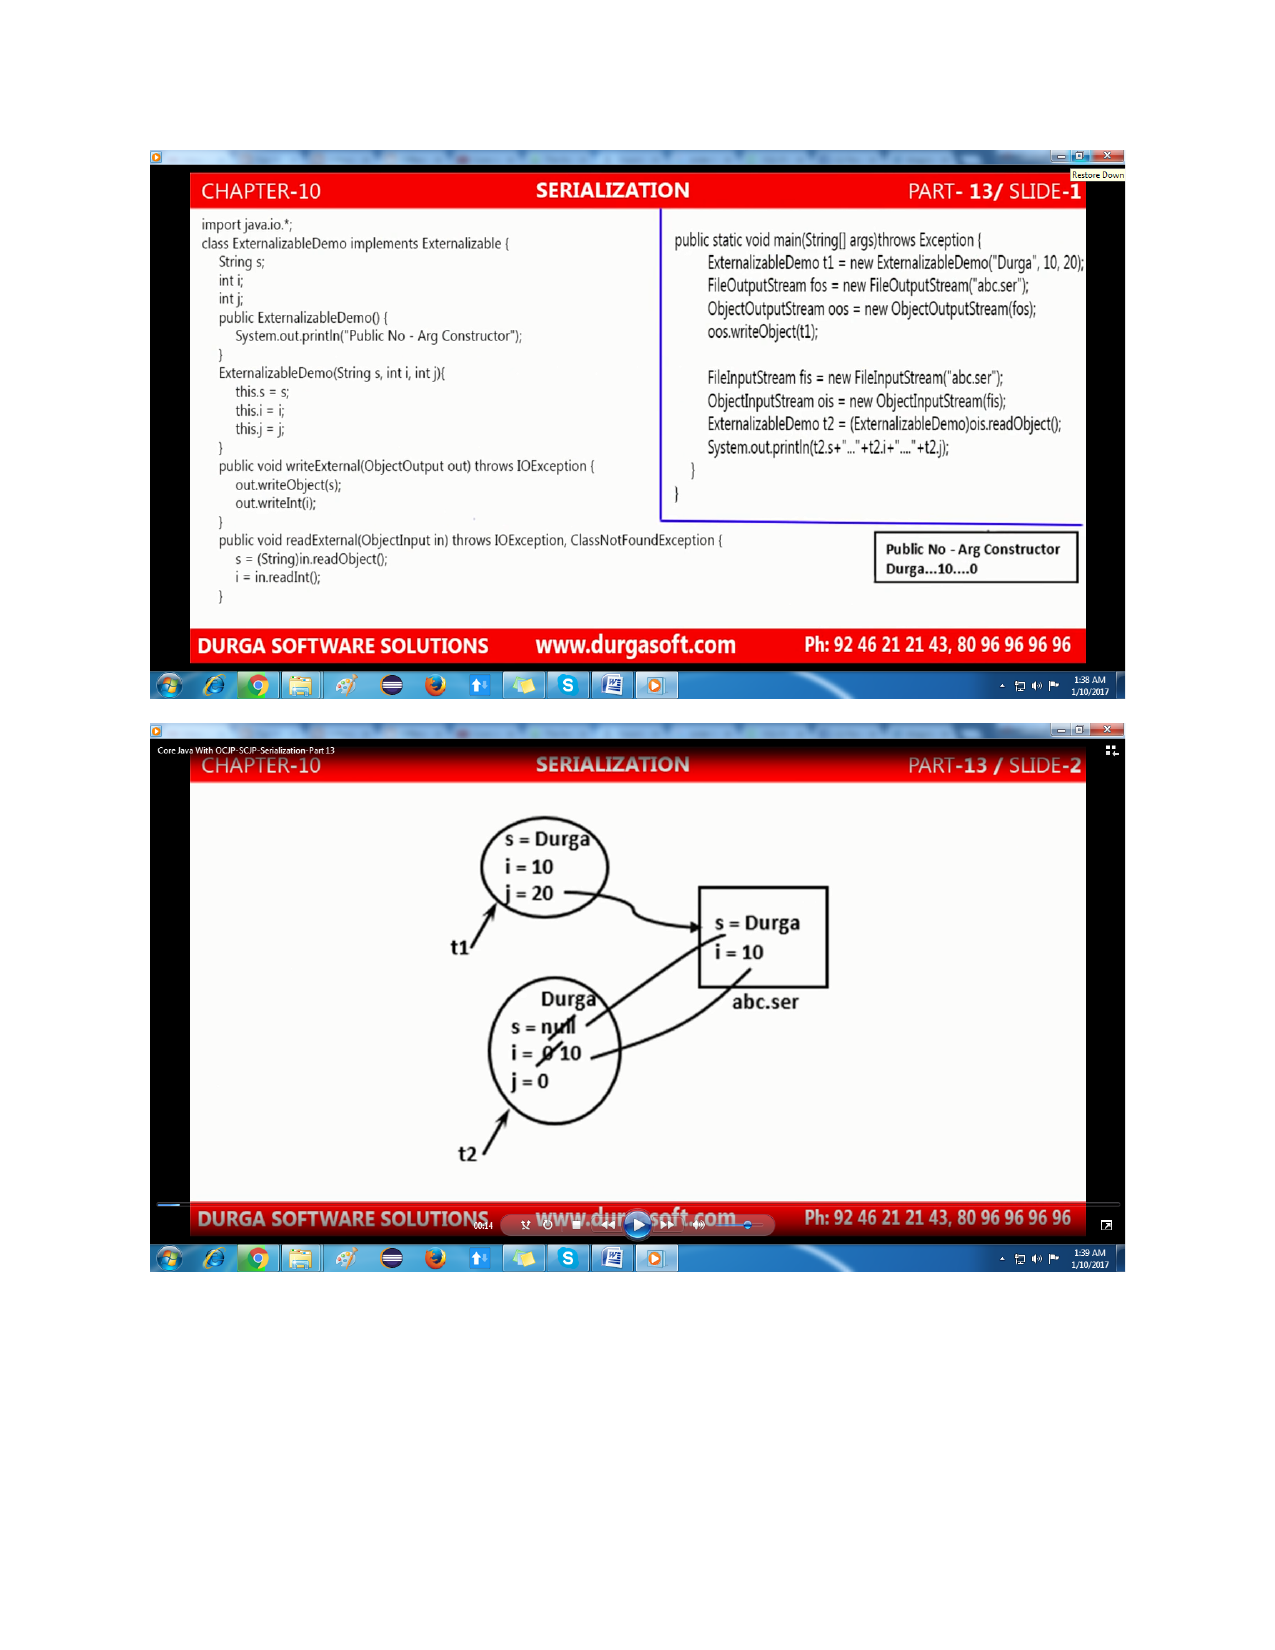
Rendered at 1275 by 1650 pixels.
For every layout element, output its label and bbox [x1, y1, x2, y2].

picture [150, 150, 1125, 699]
picture [150, 723, 1125, 1272]
